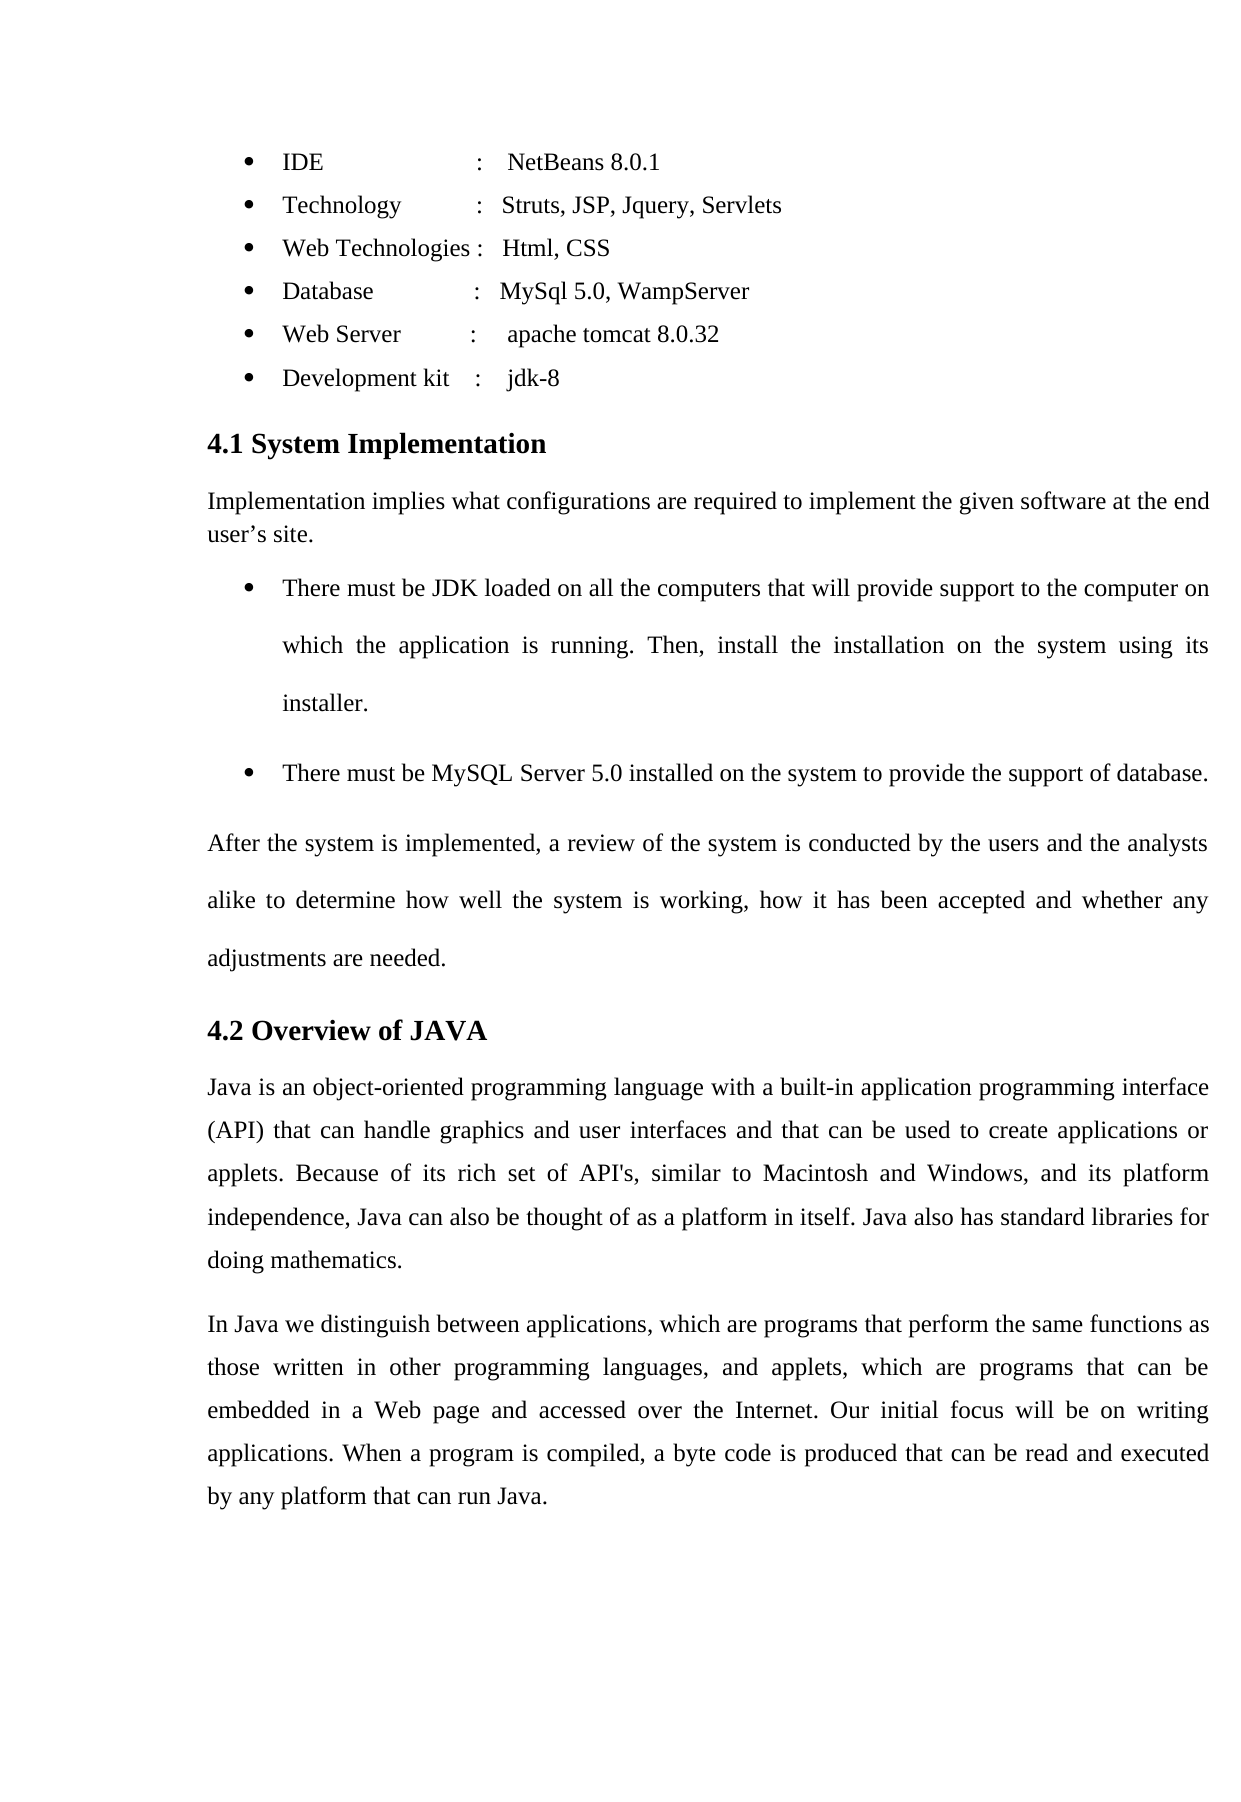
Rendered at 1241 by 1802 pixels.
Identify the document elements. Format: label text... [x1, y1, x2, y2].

list Technology : Struts, JSP, Jquery, Servlets [244, 190, 1210, 219]
text Implementation implies what configurations are required to implement the given software at the end user’s site. [207, 486, 1210, 548]
list There must be JDK loaded on all the computers that will provide support to the computer on which the application is running. Then, install the installation on the system using its installer. [244, 573, 1210, 717]
text In Java we distinguish between applications, which are programs that perform the same functions as those written in other programming languages, and applets, which are programs that can be embedded in a Web page and accessed over the Internet. Our initial focus will be on writing applications. When a program is compiled, a byte code is produced that can be read and executed by any platform that can run Java. [207, 1309, 1210, 1510]
list There must be MySQL Server 5.0 installed on the system to provide the support of database. [244, 758, 1210, 787]
list Development kit : jdk-8 [244, 363, 1210, 391]
list Web Server : apache tomcat 8.0.32 [244, 319, 1210, 348]
list Database : MySql 5.0, WampServer [244, 276, 1210, 305]
text 4.2 Overview of JAVA [207, 1013, 1210, 1046]
list Web Technologies : Html, CSS [244, 233, 1210, 262]
list IDE : NetBeans 8.0.1 [244, 147, 1210, 176]
text Java is an object-oriented programming language with a built-in application programming interface (API) that can handle graphics and user interfaces and that can be used to create applications or applets. Because of its rich set of API's, similar to Macintosh and Windows, and its platform independence, Java can also be thought of as a platform in itself. Java also has standard libraries for doing mathematics. [207, 1072, 1210, 1273]
text 4.1 System Implementation [207, 427, 1210, 460]
text After the system is implemented, a review of the system is conducted by the users and the analysts alike to determine how well the system is working, how it has been accepted and whether any adjustments are needed. [207, 828, 1210, 972]
